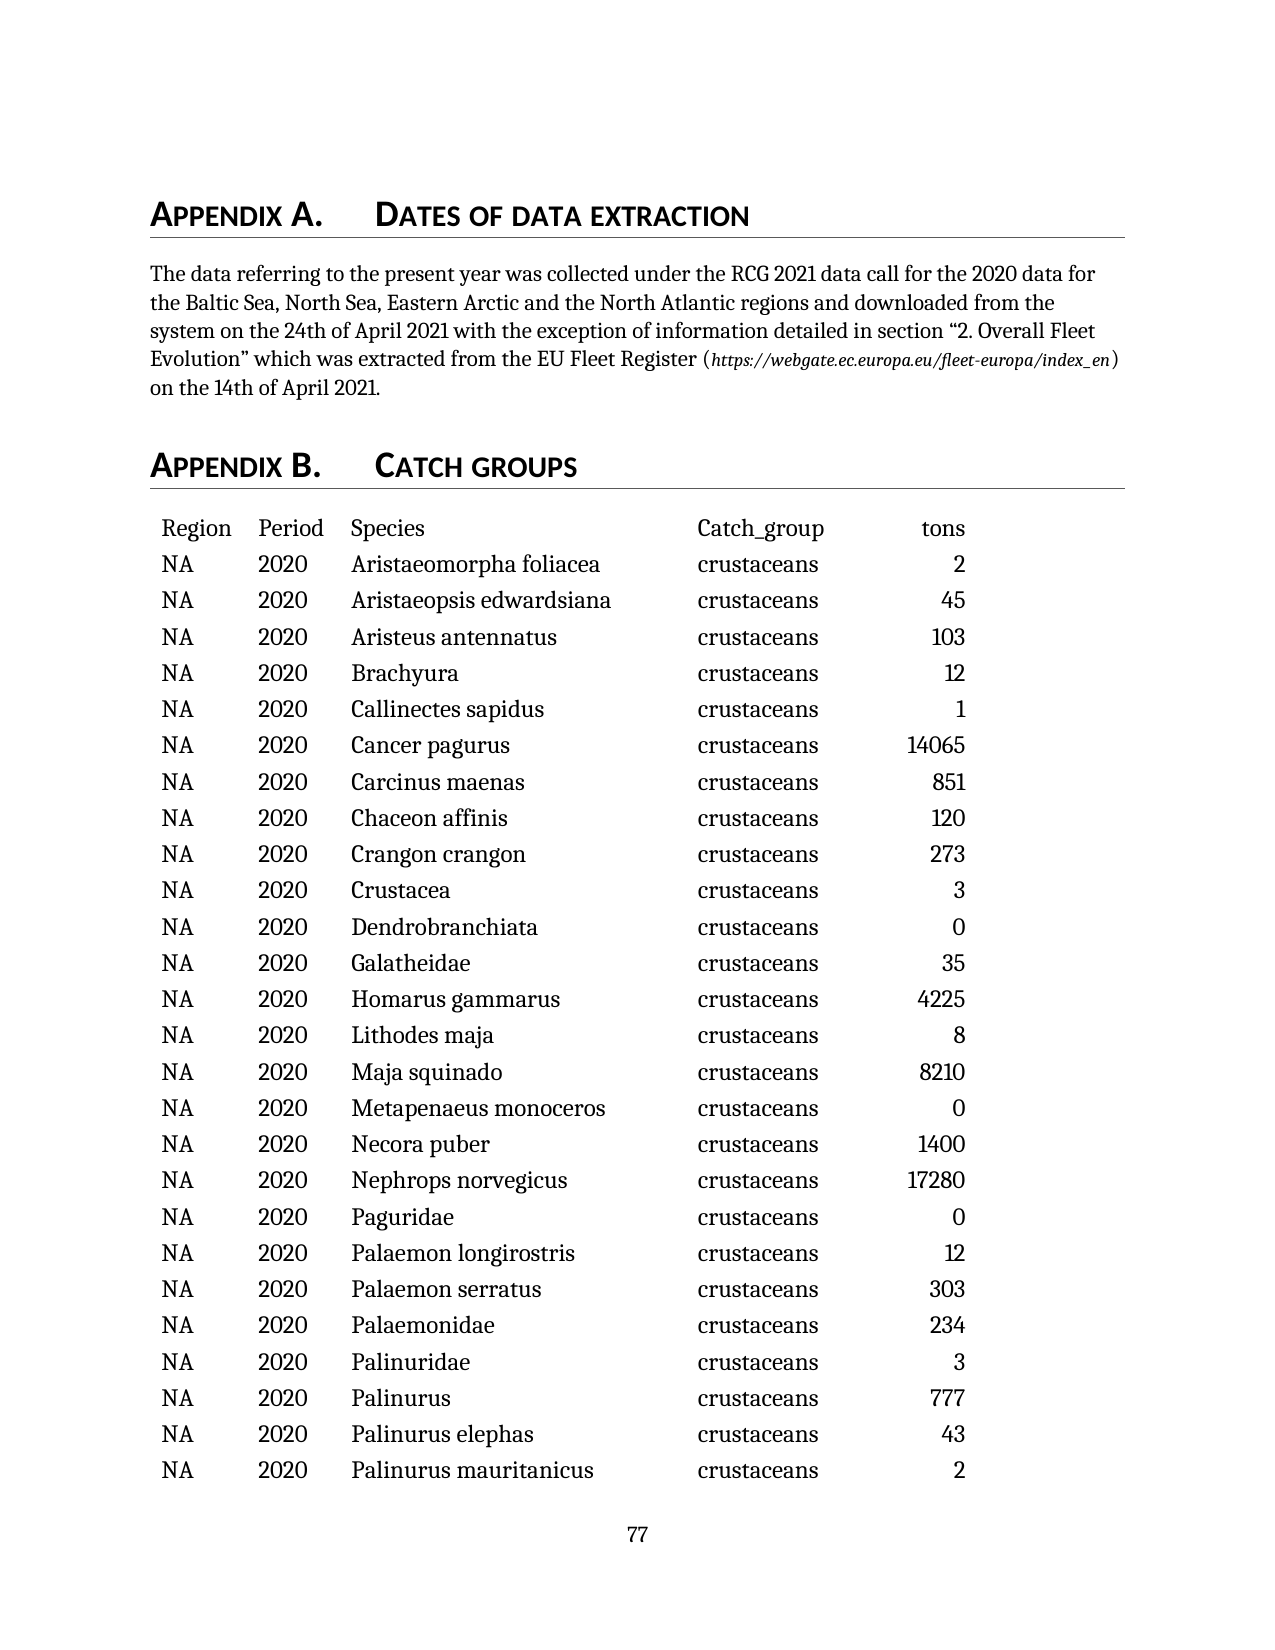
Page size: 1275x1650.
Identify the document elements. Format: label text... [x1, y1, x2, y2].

table_cell 14065 [871, 728, 976, 764]
table_header Period [247, 510, 340, 546]
table_cell crustaceans [686, 655, 871, 691]
table_cell 2020 [247, 1126, 340, 1162]
table_cell NA [150, 1380, 247, 1416]
table_cell Palinurus elephas [340, 1416, 686, 1452]
table_cell Brachyura [340, 655, 686, 691]
table_cell NA [150, 1308, 247, 1344]
table_cell crustaceans [686, 836, 871, 872]
table_cell 2020 [247, 945, 340, 981]
table_cell 17280 [871, 1163, 976, 1199]
table_cell NA [150, 546, 247, 582]
table_cell Callinectes sapidus [340, 691, 686, 727]
table_cell Palinurus mauritanicus [340, 1453, 686, 1489]
table_cell Palaemon longirostris [340, 1235, 686, 1271]
table_cell crustaceans [686, 1054, 871, 1090]
table_cell crustaceans [686, 1271, 871, 1307]
table_cell Palaemon serratus [340, 1271, 686, 1307]
table_cell 2020 [247, 836, 340, 872]
table_cell Maja squinado [340, 1054, 686, 1090]
table_cell 45 [871, 583, 976, 619]
table_cell 43 [871, 1416, 976, 1452]
table_cell NA [150, 1163, 247, 1199]
table_cell NA [150, 619, 247, 655]
table_header Region [150, 510, 247, 546]
table_cell crustaceans [686, 981, 871, 1017]
table_cell 777 [871, 1380, 976, 1416]
table_cell crustaceans [686, 800, 871, 836]
table_cell 2020 [247, 1308, 340, 1344]
table_cell 2020 [247, 1054, 340, 1090]
table_cell crustaceans [686, 1090, 871, 1126]
table_cell 2020 [247, 1271, 340, 1307]
table_cell NA [150, 909, 247, 945]
table_cell NA [150, 764, 247, 800]
table_cell Metapenaeus monoceros [340, 1090, 686, 1126]
table_cell 12 [871, 1235, 976, 1271]
subtitle Dates of data extraction [150, 189, 1125, 237]
table_cell crustaceans [686, 1453, 871, 1489]
table_cell crustaceans [686, 1126, 871, 1162]
table_cell Aristeus antennatus [340, 619, 686, 655]
table_cell NA [150, 1126, 247, 1162]
table_cell 1 [871, 691, 976, 727]
table_cell NA [150, 691, 247, 727]
table_cell 2020 [247, 981, 340, 1017]
table_cell crustaceans [686, 1308, 871, 1344]
table_cell crustaceans [686, 873, 871, 909]
table_cell NA [150, 1271, 247, 1307]
table_cell 2020 [247, 764, 340, 800]
table_cell NA [150, 1416, 247, 1452]
subtitle Catch groups [150, 441, 1125, 488]
table_cell NA [150, 1090, 247, 1126]
table_cell 35 [871, 945, 976, 981]
table_cell crustaceans [686, 728, 871, 764]
table_cell 2 [871, 1453, 976, 1489]
table_cell 2020 [247, 1344, 340, 1380]
table_cell crustaceans [686, 1380, 871, 1416]
table_cell crustaceans [686, 546, 871, 582]
table_cell crustaceans [686, 1199, 871, 1235]
table_cell 4225 [871, 981, 976, 1017]
table_cell crustaceans [686, 1163, 871, 1199]
table_cell NA [150, 1344, 247, 1380]
table_cell NA [150, 1453, 247, 1489]
table_cell 120 [871, 800, 976, 836]
table_cell NA [150, 1018, 247, 1054]
table_cell NA [150, 1199, 247, 1235]
table_header Species [340, 510, 686, 546]
table_cell 303 [871, 1271, 976, 1307]
table_cell Galatheidae [340, 945, 686, 981]
table_cell NA [150, 836, 247, 872]
table_cell 3 [871, 873, 976, 909]
table_cell 12 [871, 655, 976, 691]
table_cell 273 [871, 836, 976, 872]
table_cell Dendrobranchiata [340, 909, 686, 945]
table_cell crustaceans [686, 1235, 871, 1271]
table_cell 2020 [247, 1199, 340, 1235]
table_cell Crangon crangon [340, 836, 686, 872]
table_cell 1400 [871, 1126, 976, 1162]
table_cell NA [150, 873, 247, 909]
table_cell Crustacea [340, 873, 686, 909]
table_cell crustaceans [686, 1018, 871, 1054]
table_cell 2020 [247, 728, 340, 764]
table_cell 0 [871, 1199, 976, 1235]
table_cell crustaceans [686, 764, 871, 800]
table_cell 2020 [247, 1453, 340, 1489]
table_cell 2020 [247, 1380, 340, 1416]
table_cell 0 [871, 1090, 976, 1126]
table_cell 8 [871, 1018, 976, 1054]
table_cell 2020 [247, 546, 340, 582]
table_cell 2020 [247, 1235, 340, 1271]
table_cell NA [150, 655, 247, 691]
table_cell 2 [871, 546, 976, 582]
table_cell Aristaeomorpha foliacea [340, 546, 686, 582]
table_cell crustaceans [686, 619, 871, 655]
table_cell NA [150, 981, 247, 1017]
table_cell crustaceans [686, 583, 871, 619]
table_cell Paguridae [340, 1199, 686, 1235]
table_cell crustaceans [686, 1344, 871, 1380]
table_cell 103 [871, 619, 976, 655]
table_cell NA [150, 945, 247, 981]
table_cell 2020 [247, 1163, 340, 1199]
table_cell NA [150, 1054, 247, 1090]
table_cell crustaceans [686, 909, 871, 945]
table_cell 2020 [247, 1416, 340, 1452]
table_cell NA [150, 1235, 247, 1271]
table_cell NA [150, 728, 247, 764]
table_cell NA [150, 583, 247, 619]
text The data referring to the present year was collected under the RCG 2021 data call for the 2020 data for the Baltic Sea, North Sea, Eastern Arctic and the North Atlantic regions and downloaded from the system on the 24th of April 2021 with the exception of information detailed in section “2. Overall Fleet Evolution” which was extracted from the EU Fleet Register (https://webgate.ec.europa.eu/fleet-europa/index_en) on the 14th of April 2021. [150, 261, 1125, 401]
table_cell crustaceans [686, 945, 871, 981]
table_cell Aristaeopsis edwardsiana [340, 583, 686, 619]
table_cell NA [150, 800, 247, 836]
table_cell 8210 [871, 1054, 976, 1090]
table_cell 0 [871, 909, 976, 945]
table_cell crustaceans [686, 691, 871, 727]
table_cell Palinuridae [340, 1344, 686, 1380]
table_cell 2020 [247, 800, 340, 836]
table_cell 2020 [247, 655, 340, 691]
table_cell Necora puber [340, 1126, 686, 1162]
table_cell crustaceans [686, 1416, 871, 1452]
table_cell Chaceon affinis [340, 800, 686, 836]
table_cell Palaemonidae [340, 1308, 686, 1344]
table_cell 3 [871, 1344, 976, 1380]
table_header Catch_group [686, 510, 871, 546]
table_cell 2020 [247, 909, 340, 945]
table_cell 2020 [247, 1018, 340, 1054]
table_header tons [871, 510, 976, 546]
table_cell 2020 [247, 691, 340, 727]
table_cell Homarus gammarus [340, 981, 686, 1017]
table_cell Carcinus maenas [340, 764, 686, 800]
table_cell 2020 [247, 583, 340, 619]
table_cell Palinurus [340, 1380, 686, 1416]
table_cell 2020 [247, 619, 340, 655]
table_cell 2020 [247, 873, 340, 909]
table_cell 851 [871, 764, 976, 800]
table_cell 234 [871, 1308, 976, 1344]
table_cell Nephrops norvegicus [340, 1163, 686, 1199]
table_cell Lithodes maja [340, 1018, 686, 1054]
table_cell Cancer pagurus [340, 728, 686, 764]
table_cell 2020 [247, 1090, 340, 1126]
